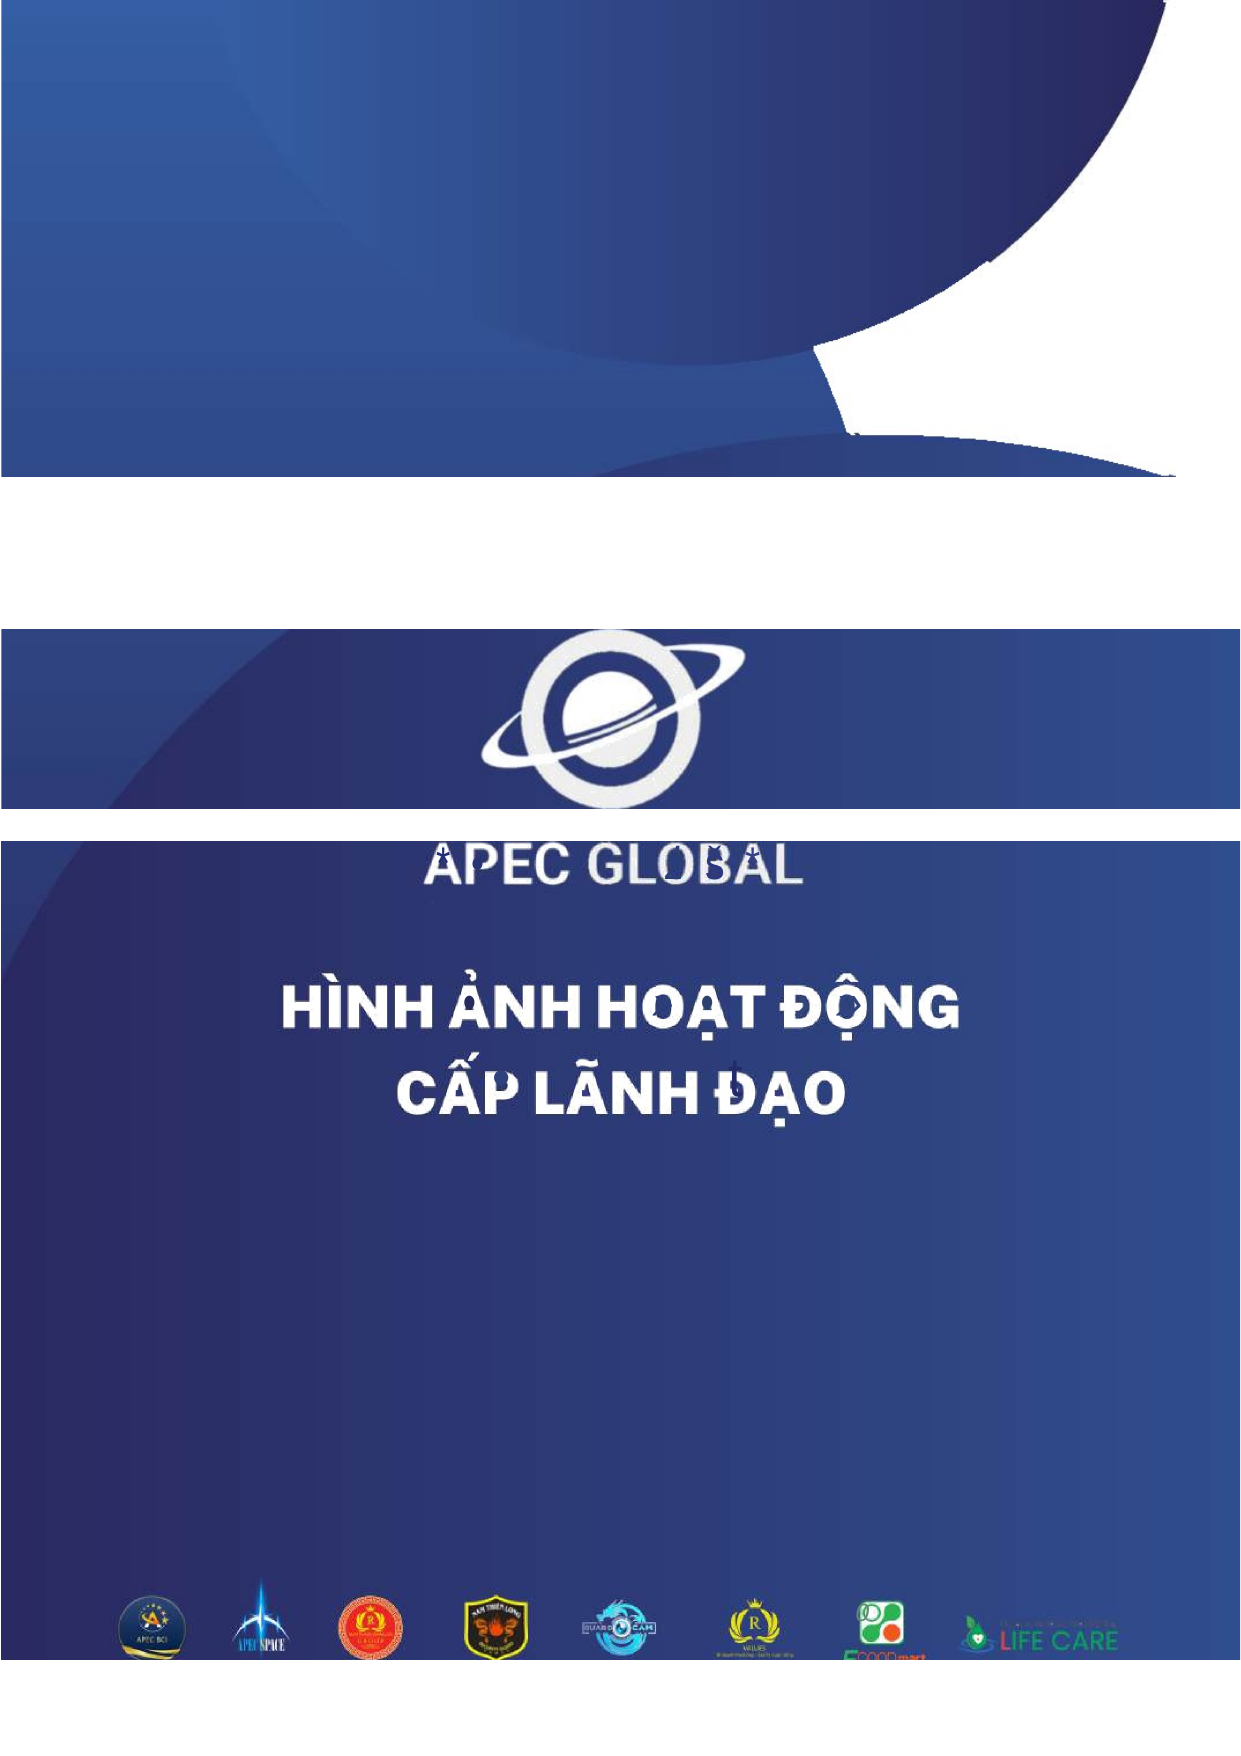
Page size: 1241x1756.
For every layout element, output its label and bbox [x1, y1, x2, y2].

picture [1, 841, 1241, 1660]
picture [1, 629, 1241, 809]
picture [1, 0, 1176, 477]
